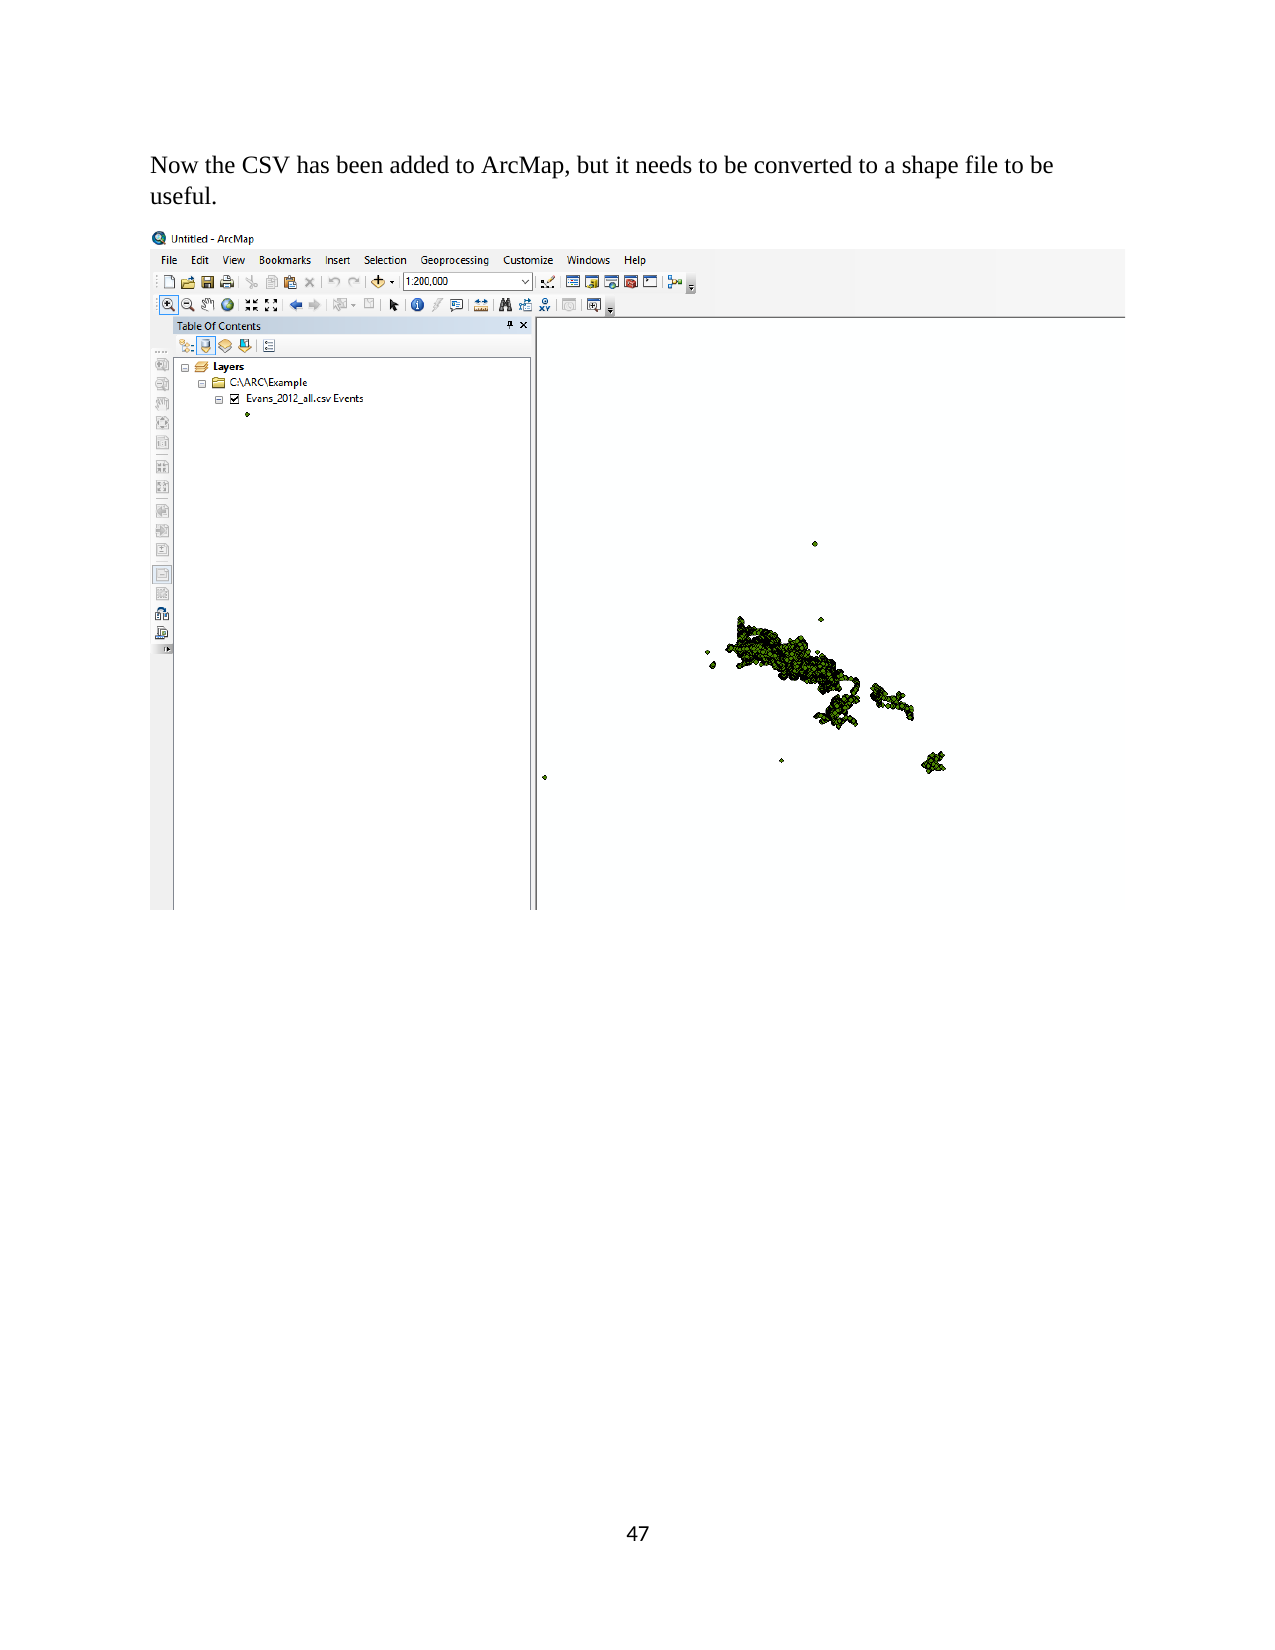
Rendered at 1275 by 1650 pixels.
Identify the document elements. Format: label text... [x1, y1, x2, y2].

picture [150, 228, 1125, 910]
text Now the CSV has been added to ArcMap, but it needs to be converted to a shape file to be useful. [150, 150, 1125, 210]
